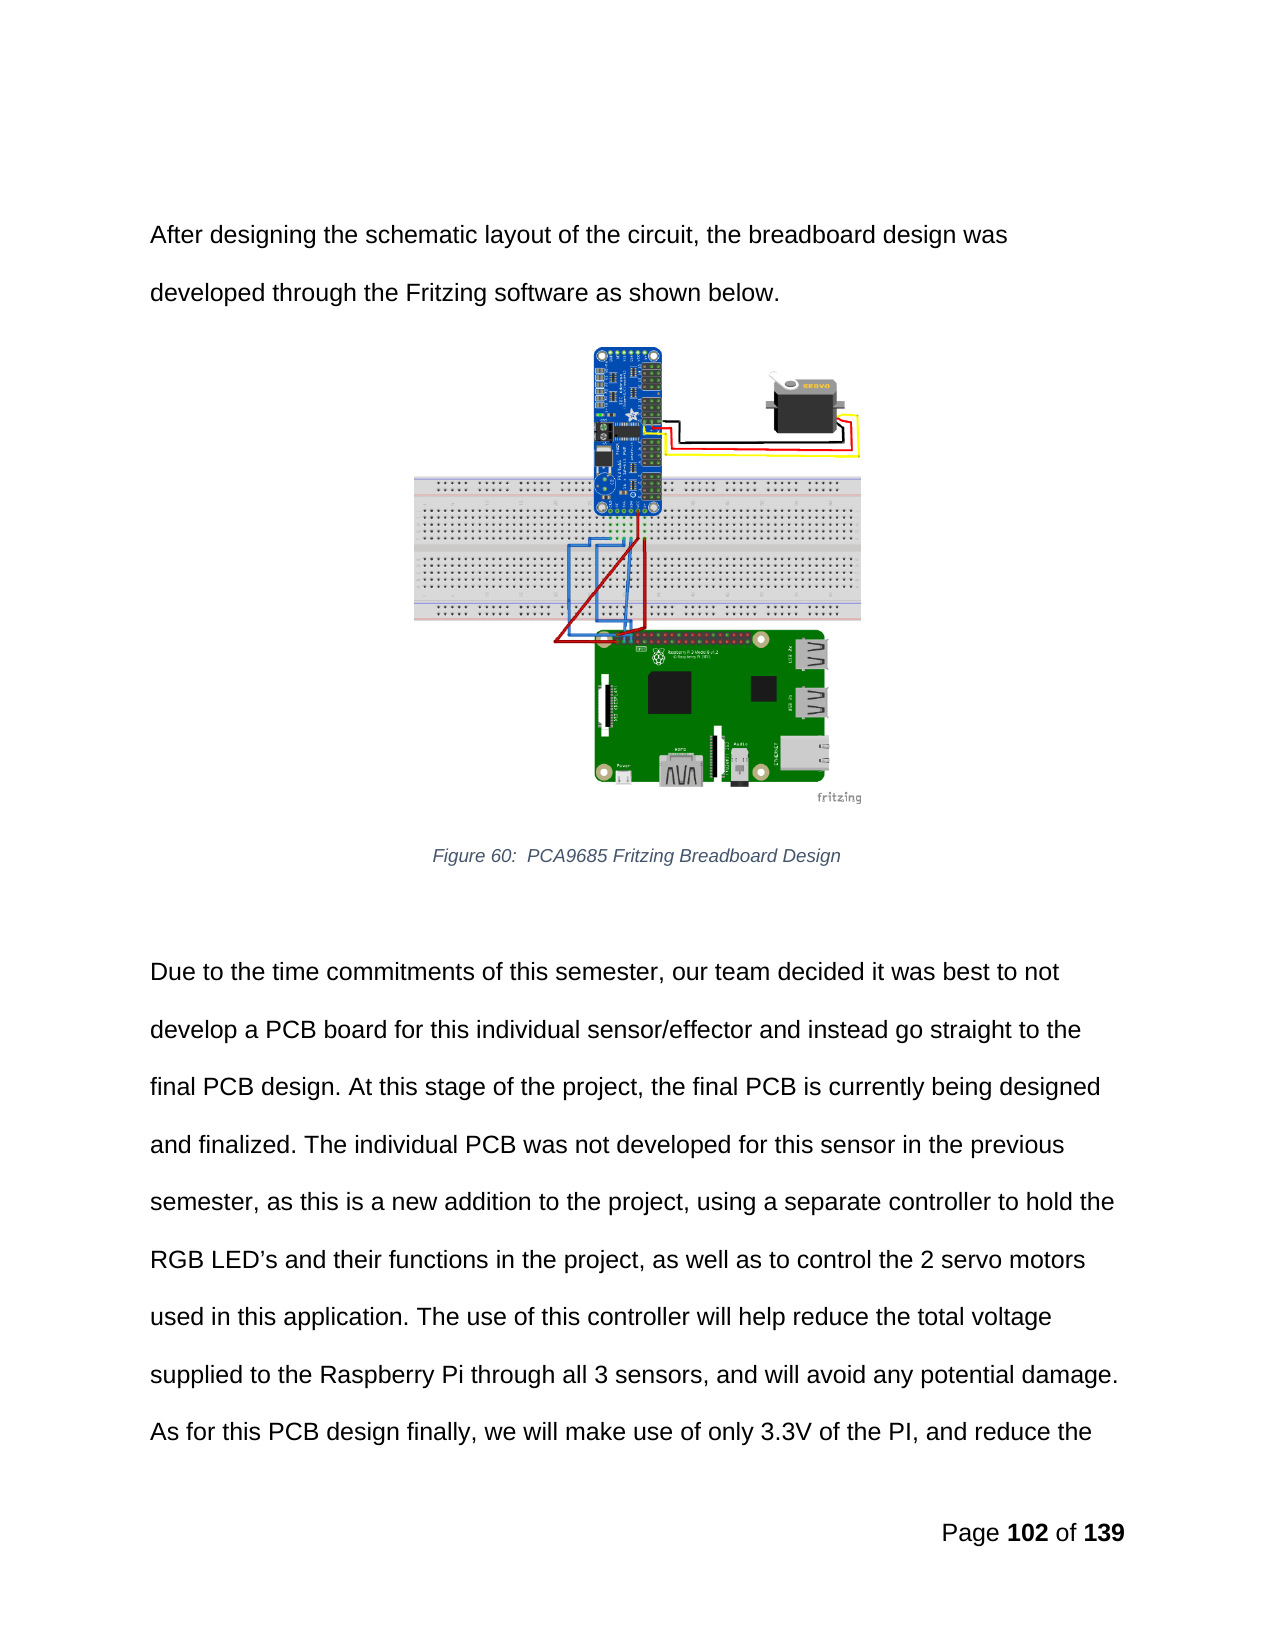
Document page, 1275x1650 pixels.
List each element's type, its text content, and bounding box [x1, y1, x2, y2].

text Figure 60: PCA9685 Fritzing Breadboard Design [150, 845, 1125, 866]
text After designing the schematic layout of the circuit, the breadboard design was developed through the Fritzing software as shown below. [150, 220, 1125, 306]
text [150, 957, 1125, 1446]
picture [414, 347, 861, 804]
